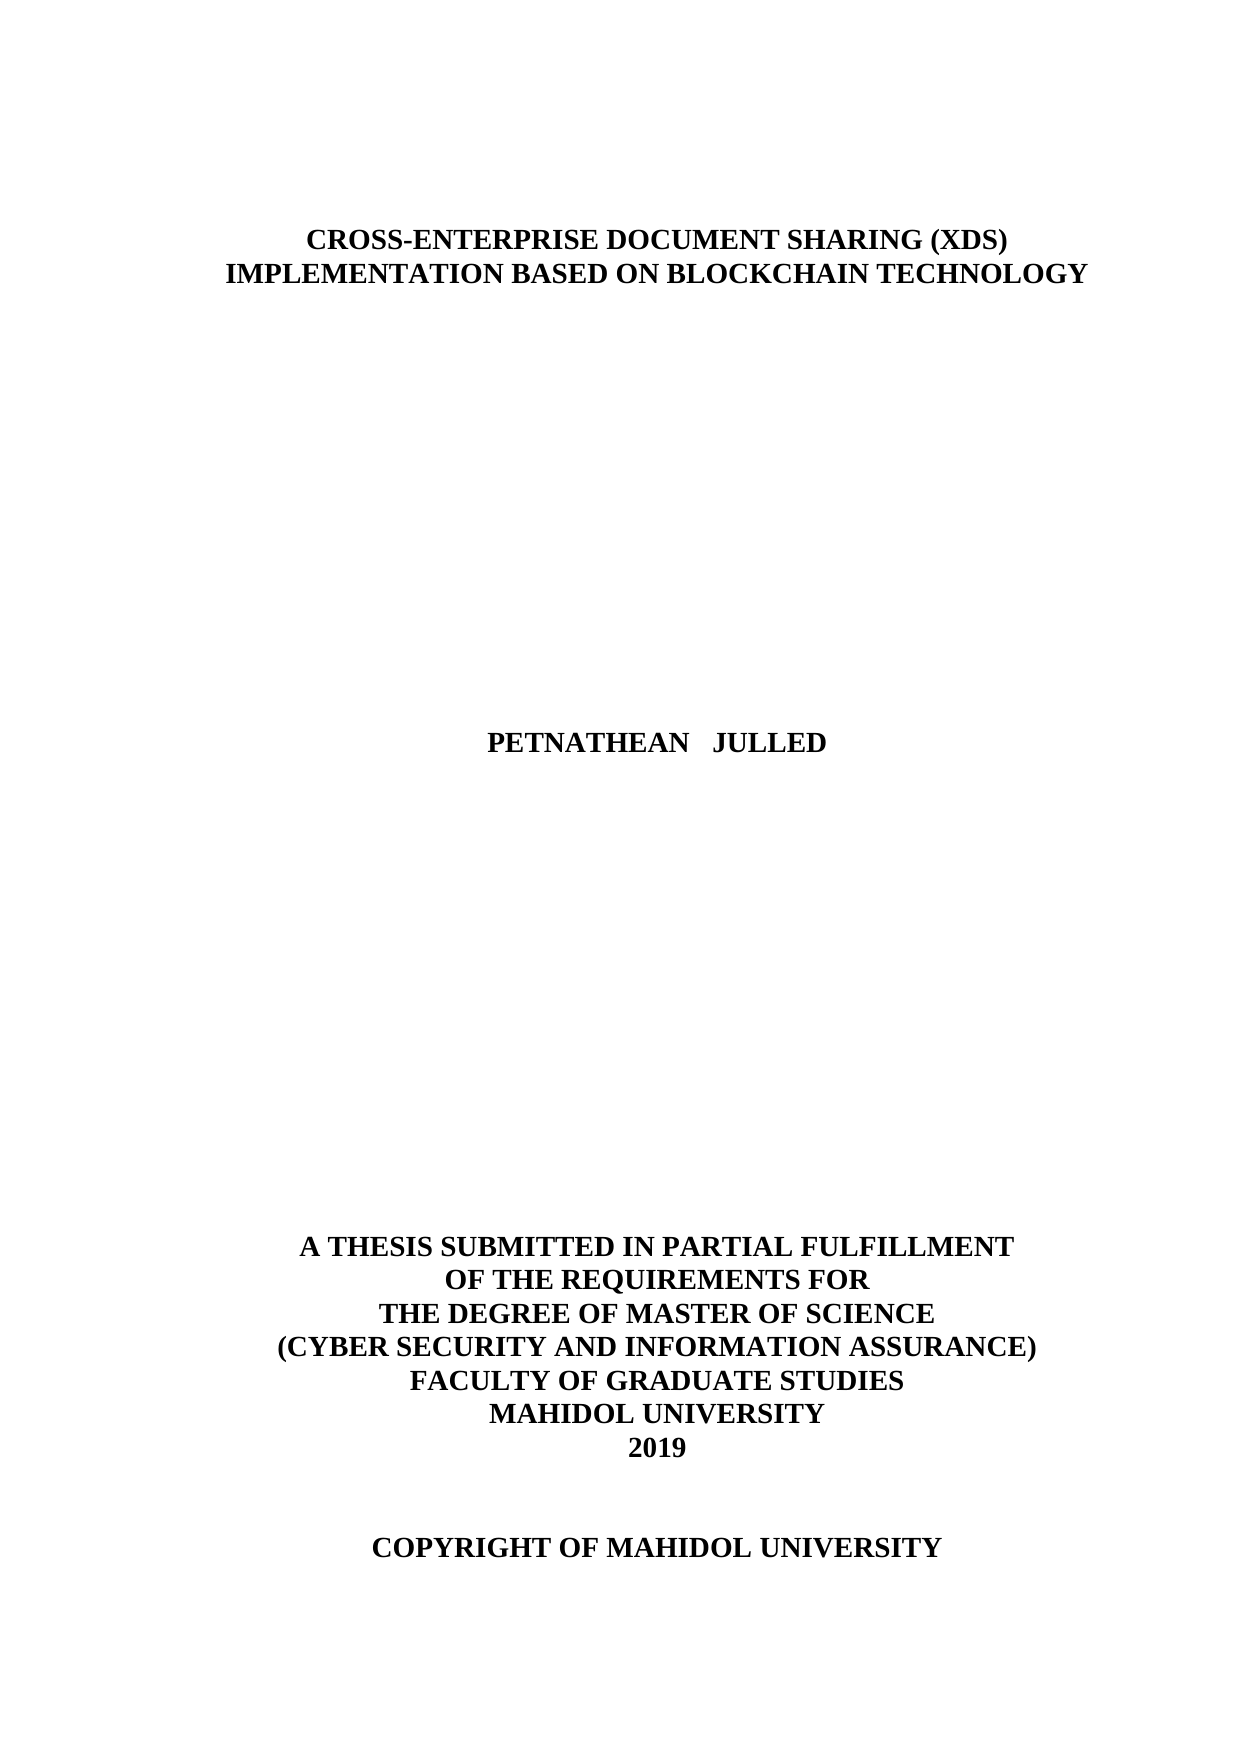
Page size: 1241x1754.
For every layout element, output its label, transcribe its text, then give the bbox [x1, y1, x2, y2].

text THE DEGREE OF MASTER OF SCIENCE [221, 1296, 1092, 1329]
text A THESIS SUBMITTED IN PARTIAL FULFILLMENT [221, 1229, 1092, 1262]
text FACULTY OF GRADUATE STUDIES [221, 1363, 1092, 1396]
text CROSS-ENTERPRISE DOCUMENT SHARING (XDS) IMPLEMENTATION BASED ON BLOCKCHAIN TECHNOLOGY [221, 222, 1092, 289]
text COPYRIGHT OF MAHIDOL UNIVERSITY [221, 1531, 1092, 1564]
text OF THE REQUIREMENTS FOR [221, 1262, 1092, 1296]
text 2019 [221, 1430, 1092, 1463]
text (CYBER SECURITY AND INFORMATION ASSURANCE) [221, 1329, 1092, 1363]
text MAHIDOL UNIVERSITY [221, 1396, 1092, 1430]
text PETNATHEAN JULLED [221, 726, 1092, 759]
